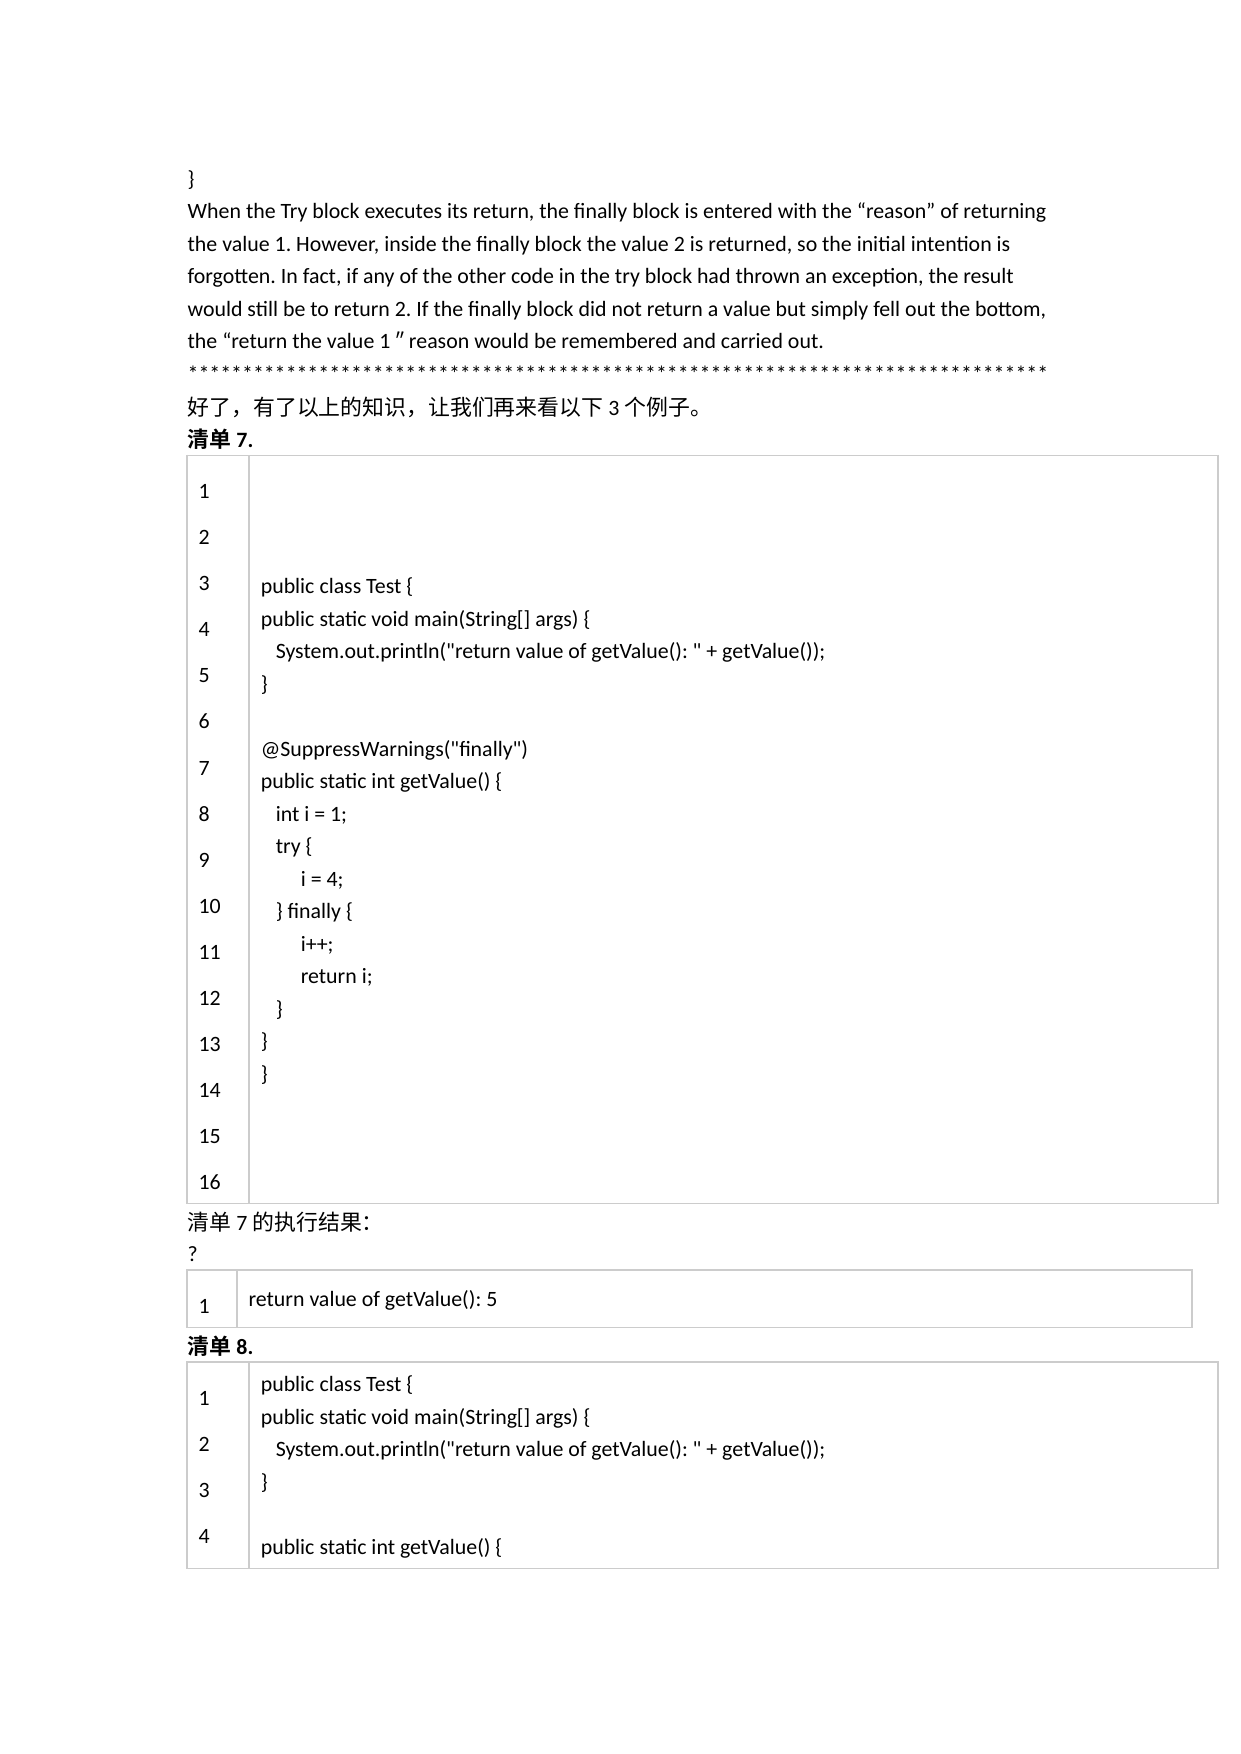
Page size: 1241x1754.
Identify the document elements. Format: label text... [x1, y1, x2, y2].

table_header 1 2 3 4 5 6 7 8 9 10 11 12 13 14 15 16 [188, 456, 248, 1203]
text } [187, 162, 1053, 194]
table_header return value of getValue(): 5 [238, 1271, 1191, 1327]
text 清单 7 的执行结果： [187, 1204, 1053, 1237]
text ******************************************************************************* [187, 357, 1053, 389]
text ? [187, 1237, 1053, 1269]
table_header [250, 1363, 1217, 1567]
table_header 1 [188, 1271, 236, 1327]
text 好了，有了以上的知识，让我们再来看以下 3 个例子。 [187, 389, 1053, 422]
text When the Try block executes its return, the finally block is entered with the “reason” of returning the value 1. However, inside the finally block the value 2 is returned, so the initial intention is forgotten. In fact, if any of the other code in the try block had thrown an exception, the result would still be to return 2. If the finally block did not return a value but simply fell out the bottom, the “return the value 1 ″ reason would be remembered and carried out. [187, 194, 1053, 357]
table_header public class Test { public static void main(String[] args) { System.out.println("return value of getValue(): " + getValue()); } @SuppressWarnings("finally") public static int getValue() { int i = 1; try { i = 4; } finally { i++; return i; } } } [250, 456, 1217, 1203]
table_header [188, 1363, 248, 1567]
text 清单 8. [187, 1328, 1053, 1361]
text 清单 7. [187, 422, 1053, 454]
